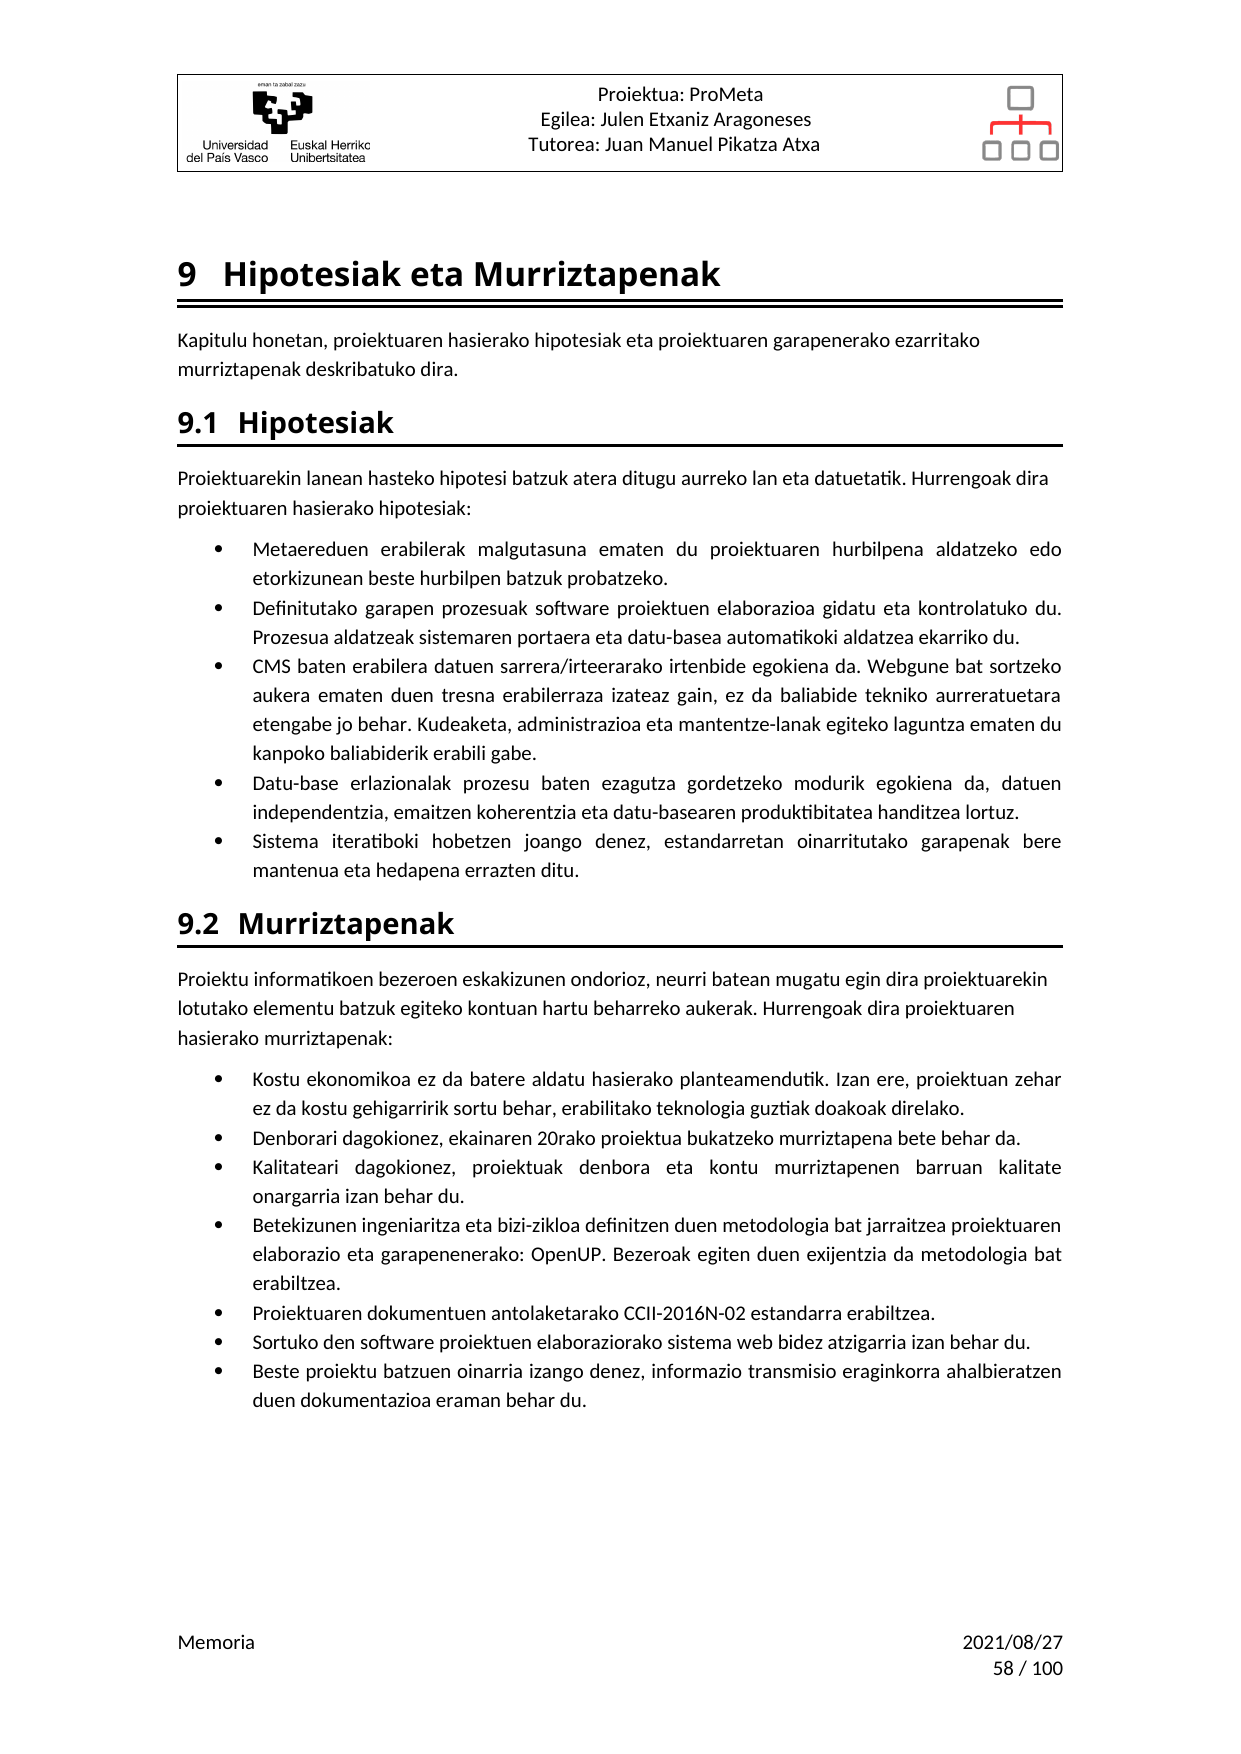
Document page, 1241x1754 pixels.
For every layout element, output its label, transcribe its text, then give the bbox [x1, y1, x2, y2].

picture [978, 80, 1060, 162]
subtitle Hipotesiak [177, 402, 1063, 444]
picture [182, 81, 370, 162]
list Proiektuaren dokumentuen antolaketarako CCII-2016N-02 estandarra erabiltzea. [215, 1300, 1063, 1325]
list Definitutako garapen prozesuak software proiektuen elaborazioa gidatu eta kontrolatuko du. Prozesua aldatzeak sistemaren portaera eta datu-basea automatikoki aldatzea ekarriko du. [215, 595, 1063, 649]
list CMS baten erabilera datuen sarrera/irteerarako irtenbide egokiena da. Webgune bat sortzeko aukera ematen duen tresna erabilerraza izateaz gain, ez da baliabide tekniko aurreratuetara etengabe jo behar. Kudeaketa, administrazioa eta mantentze-lanak egiteko laguntza ematen du kanpoko baliabiderik erabili gabe. [215, 653, 1063, 766]
list Betekizunen ingeniaritza eta bizi-zikloa definitzen duen metodologia bat jarraitzea proiektuaren elaborazio eta garapenenerako: OpenUP. Bezeroak egiten duen exijentzia da metodologia bat erabiltzea. [215, 1212, 1063, 1296]
list Metaereduen erabilerak malgutasuna ematen du proiektuaren hurbilpena aldatzeko edo etorkizunean beste hurbilpen batzuk probatzeko. [215, 536, 1063, 591]
list Denborari dagokionez, ekainaren 20rako proiektua bukatzeko murriztapena bete behar da. [215, 1125, 1063, 1150]
subtitle Hipotesiak eta Murriztapenak [177, 251, 1063, 299]
list Kostu ekonomikoa ez da batere aldatu hasierako planteamendutik. Izan ere, proiektuan zehar ez da kostu gehigarririk sortu behar, erabilitako teknologia guztiak doakoak direlako. [215, 1066, 1063, 1121]
text Kapitulu honetan, proiektuaren hasierako hipotesiak eta proiektuaren garapenerako ezarritako murriztapenak deskribatuko dira. [177, 327, 1063, 382]
list Sortuko den software proiektuen elaboraziorako sistema web bidez atzigarria izan behar du. [215, 1329, 1063, 1354]
list Datu-base erlazionalak prozesu baten ezagutza gordetzeko modurik egokiena da, datuen independentzia, emaitzen koherentzia eta datu-basearen produktibitatea handitzea lortuz. [215, 770, 1063, 824]
list Kalitateari dagokionez, proiektuak denbora eta kontu murriztapenen barruan kalitate onargarria izan behar du. [215, 1154, 1063, 1208]
subtitle Murriztapenak [177, 903, 1063, 945]
list Sistema iteratiboki hobetzen joango denez, estandarretan oinarritutako garapenak bere mantenua eta hedapena errazten ditu. [215, 828, 1063, 883]
text Proiektu informatikoen bezeroen eskakizunen ondorioz, neurri batean mugatu egin dira proiektuarekin lotutako elementu batzuk egiteko kontuan hartu beharreko aukerak. Hurrengoak dira proiektuaren hasierako murriztapenak: [177, 966, 1063, 1050]
list Beste proiektu batzuen oinarria izango denez, informazio transmisio eraginkorra ahalbieratzen duen dokumentazioa eraman behar du. [215, 1358, 1063, 1413]
text Proiektuarekin lanean hasteko hipotesi batzuk atera ditugu aurreko lan eta datuetatik. Hurrengoak dira proiektuaren hasierako hipotesiak: [177, 466, 1063, 520]
